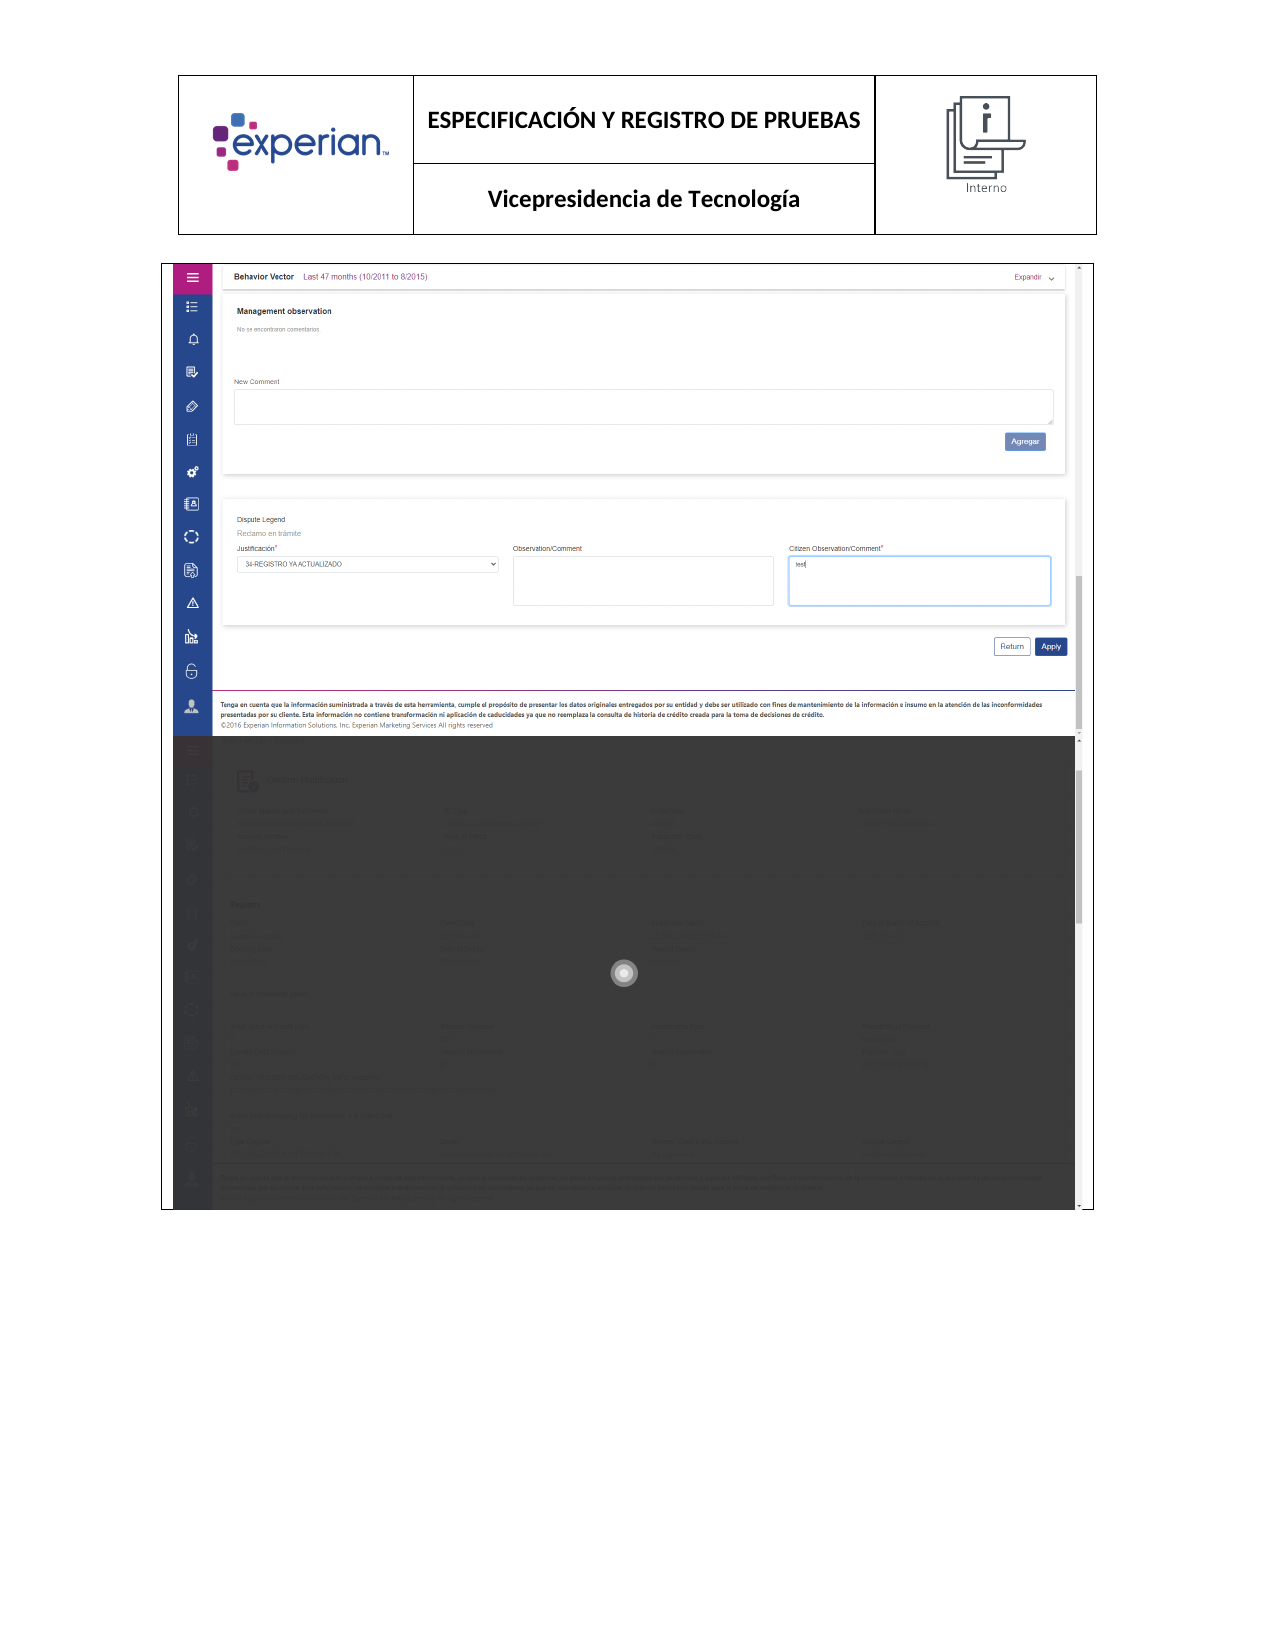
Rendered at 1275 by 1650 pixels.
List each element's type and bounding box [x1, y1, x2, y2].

picture [191, 91, 401, 192]
table_cell [162, 264, 173, 1209]
picture [946, 91, 1026, 193]
table_cell [1083, 264, 1093, 1209]
picture [173, 264, 1083, 1210]
